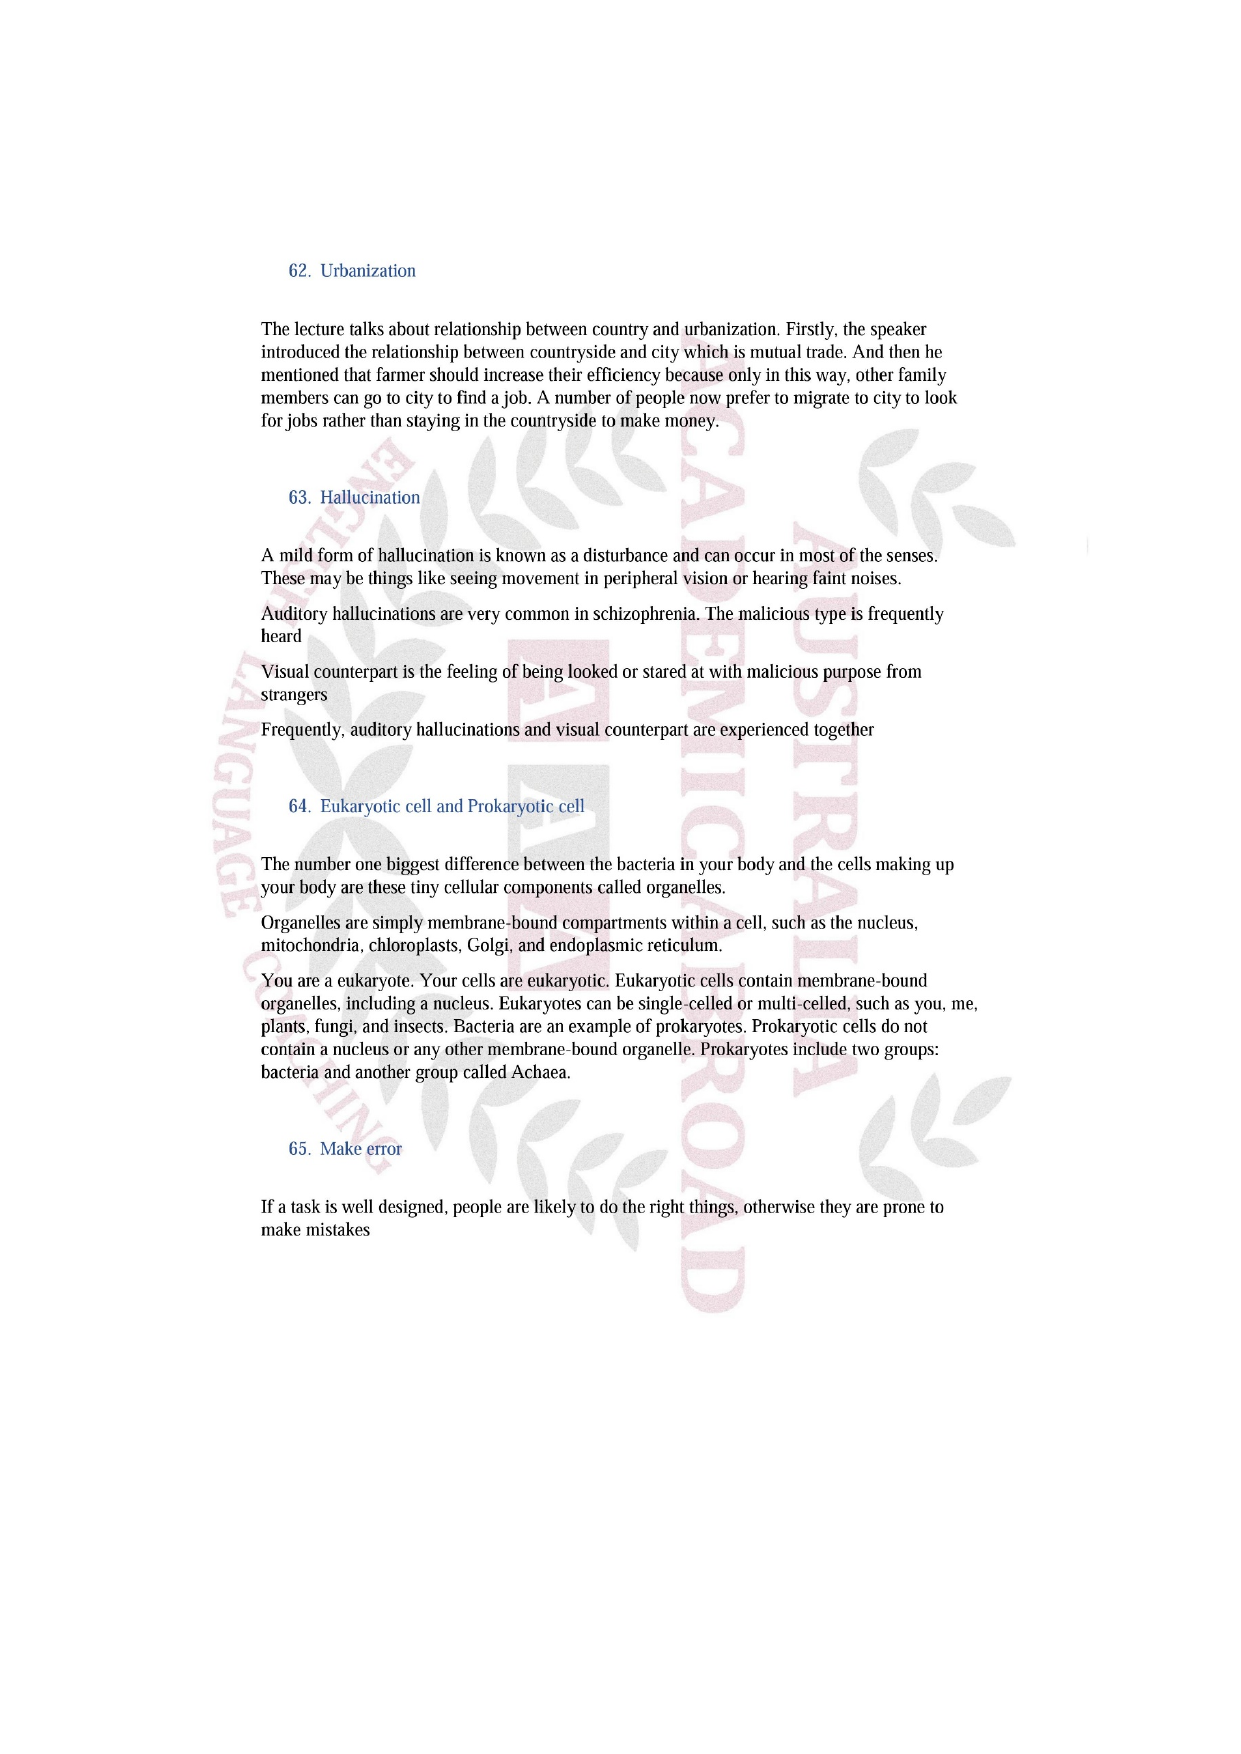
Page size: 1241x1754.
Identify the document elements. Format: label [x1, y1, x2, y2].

picture [150, 150, 1091, 1367]
